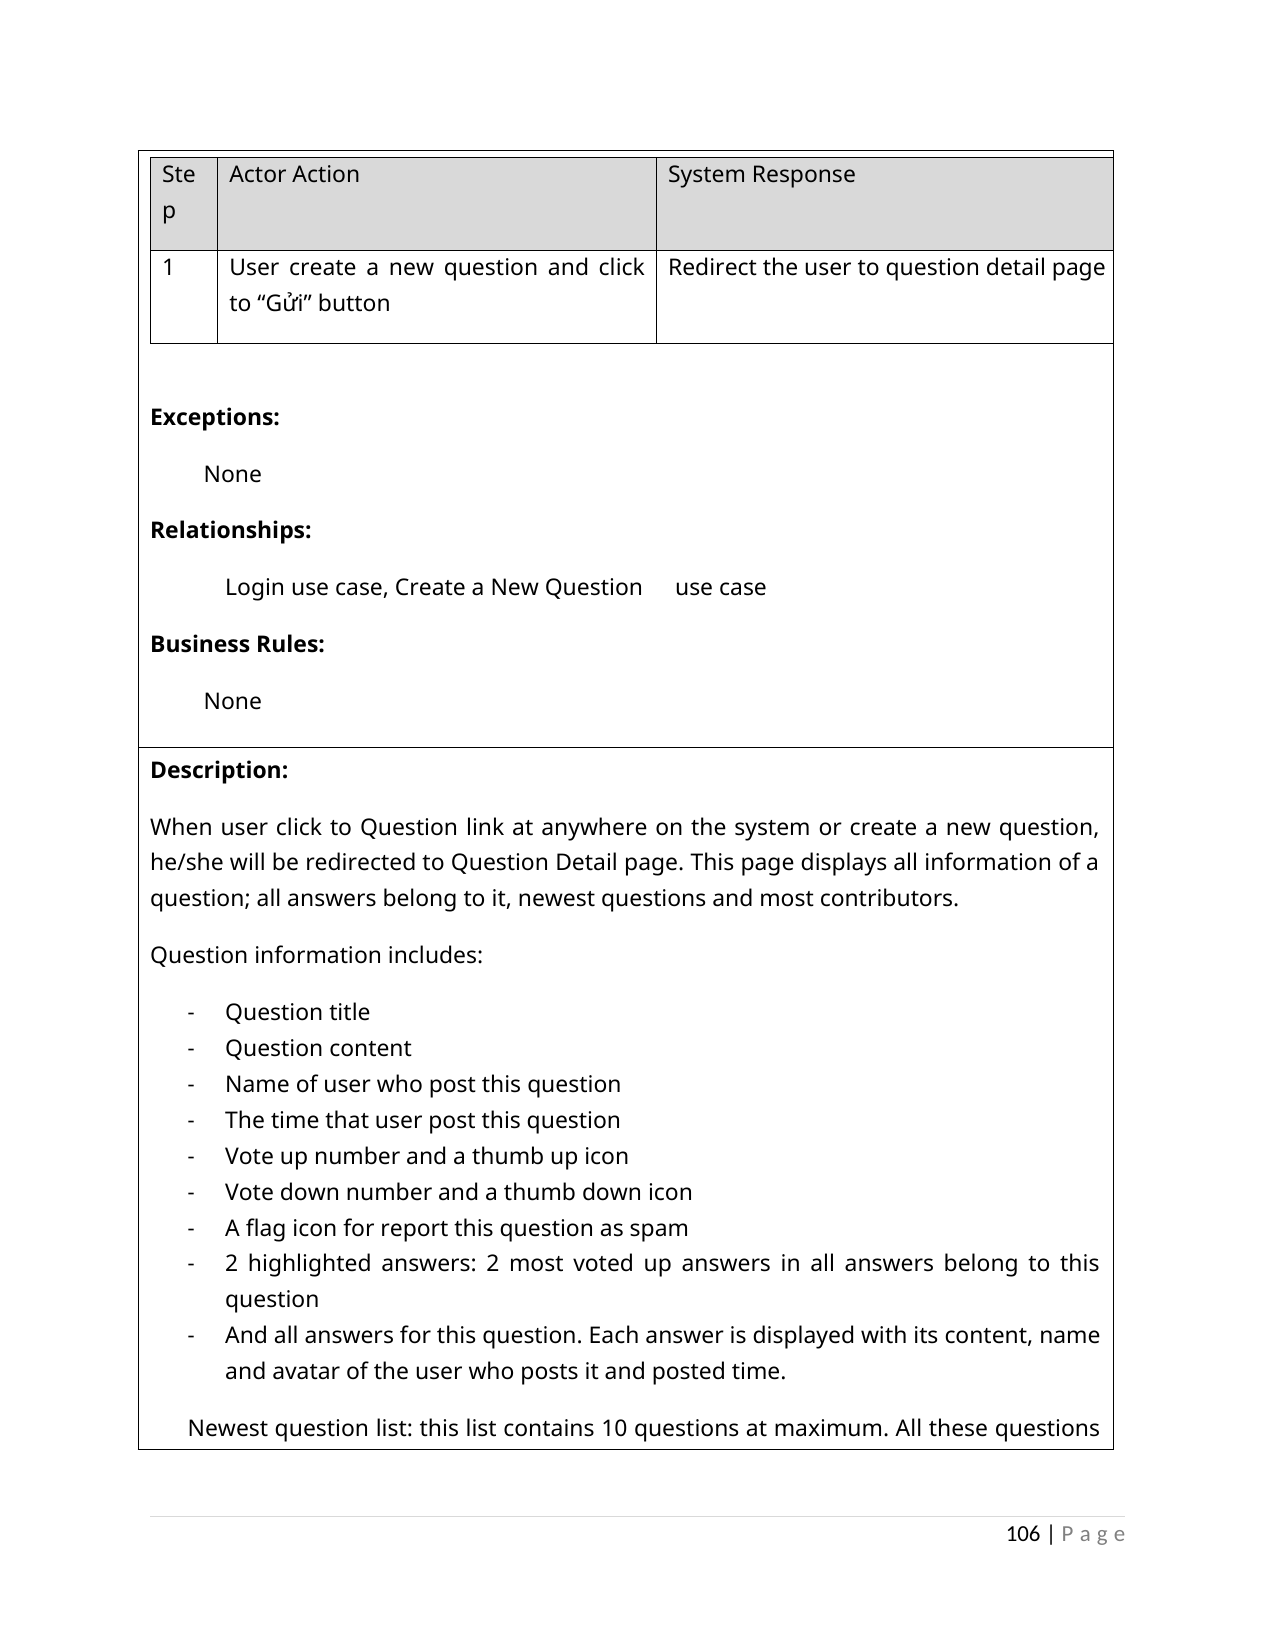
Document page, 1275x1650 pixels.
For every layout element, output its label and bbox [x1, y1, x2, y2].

table_cell [139, 151, 1113, 747]
table_cell [139, 748, 1113, 1449]
